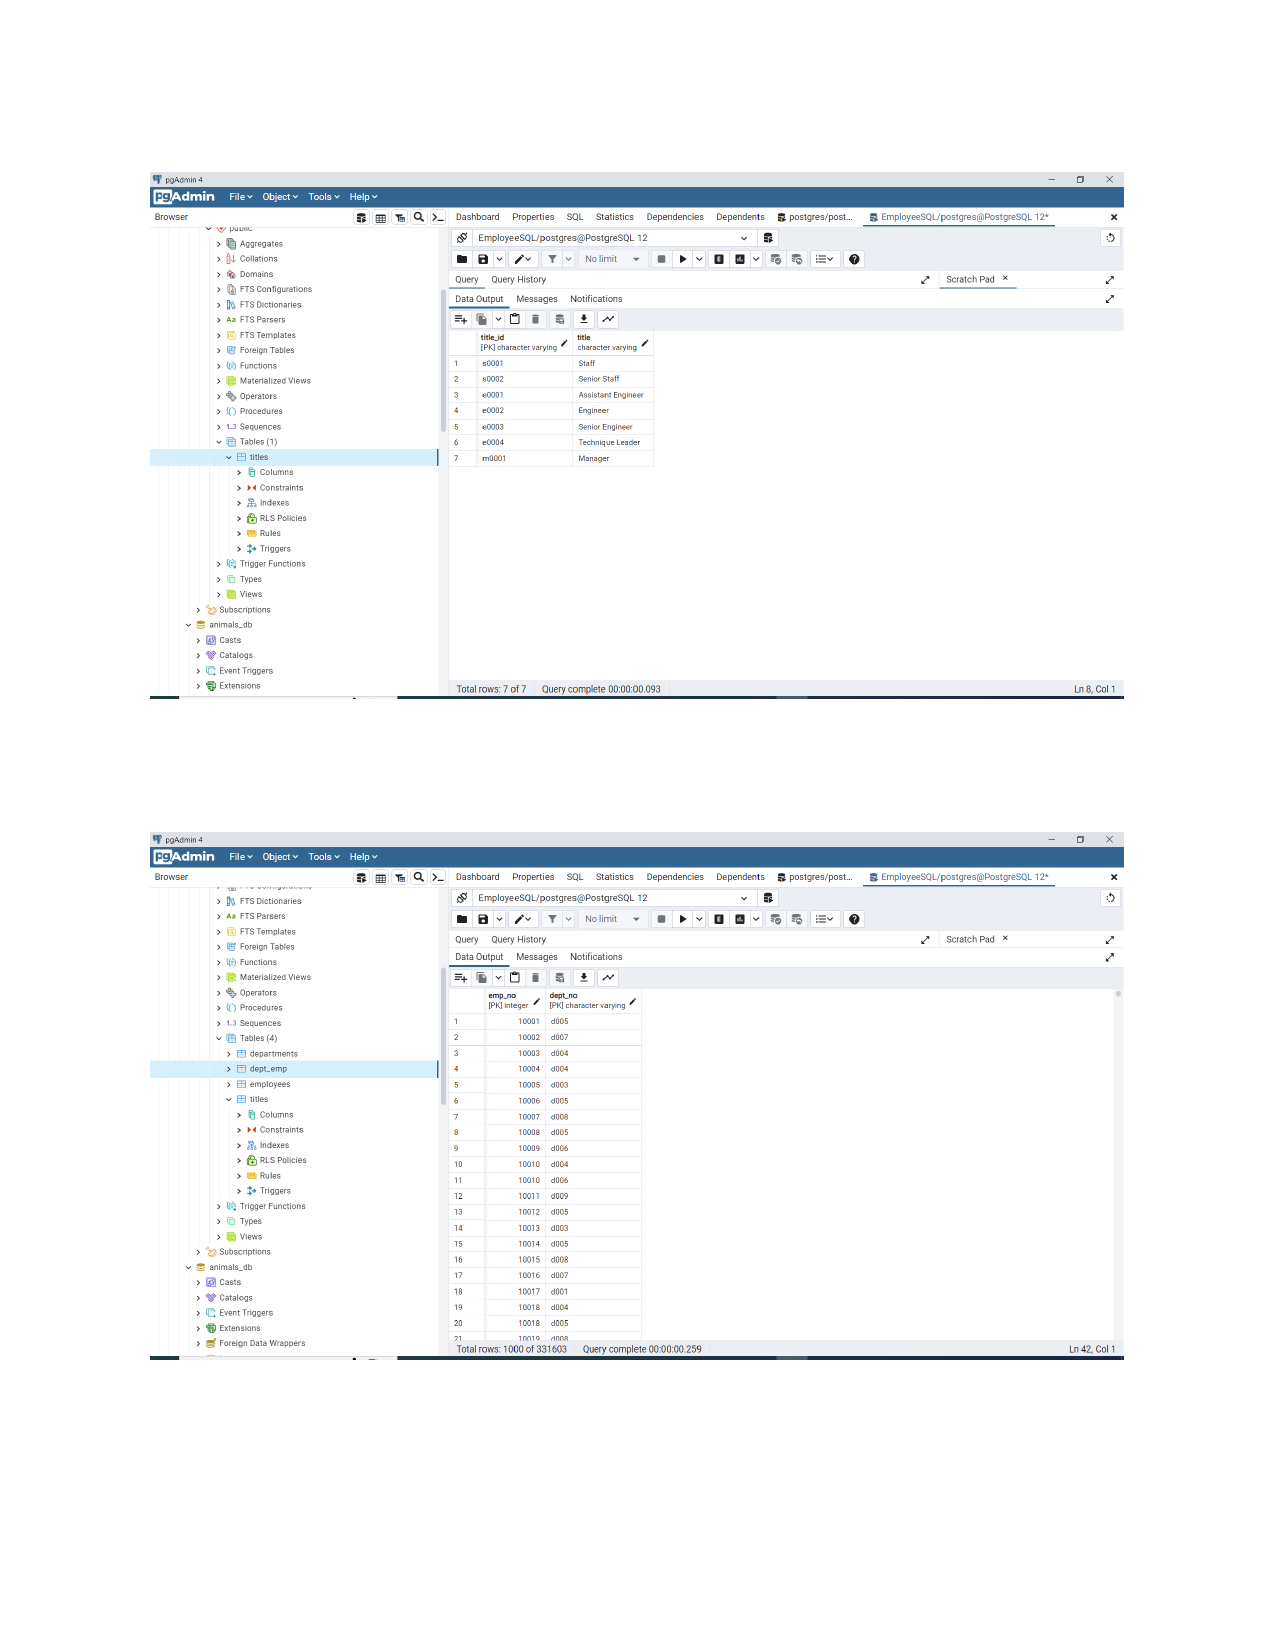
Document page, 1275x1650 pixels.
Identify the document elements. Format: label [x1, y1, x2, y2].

picture [150, 172, 1124, 699]
picture [150, 832, 1124, 1360]
